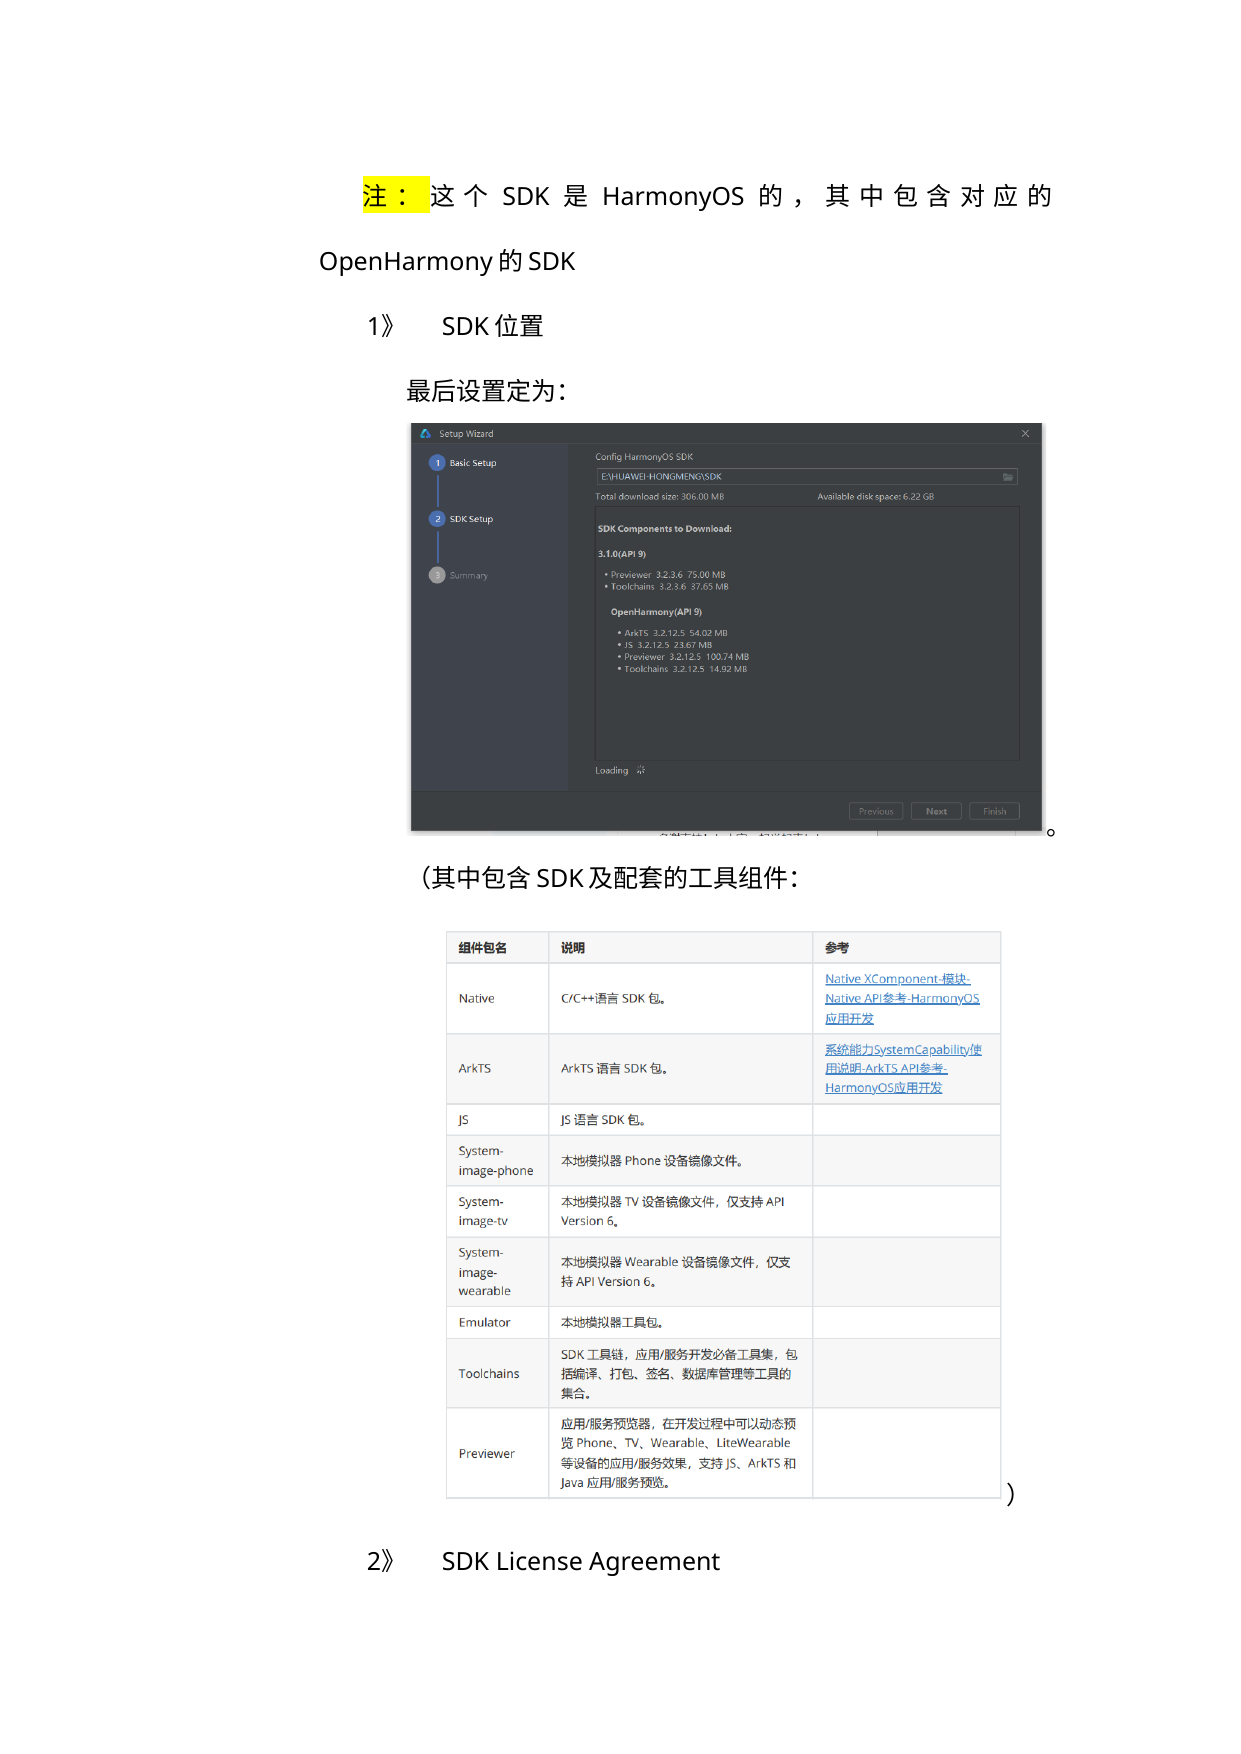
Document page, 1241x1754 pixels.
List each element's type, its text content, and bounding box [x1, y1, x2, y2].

list SDK位置 [367, 292, 1053, 357]
picture [438, 924, 1007, 1505]
list 最后设置定为： [362, 357, 1053, 422]
text 注：这个SDK是HarmonyOS的，其中包含对应的OpenHarmony的SDK [319, 162, 1053, 292]
picture [406, 423, 1047, 836]
list （其中包含SDK及配套的工具组件： [398, 844, 1053, 909]
list SDK License Agreement [367, 1527, 1053, 1592]
